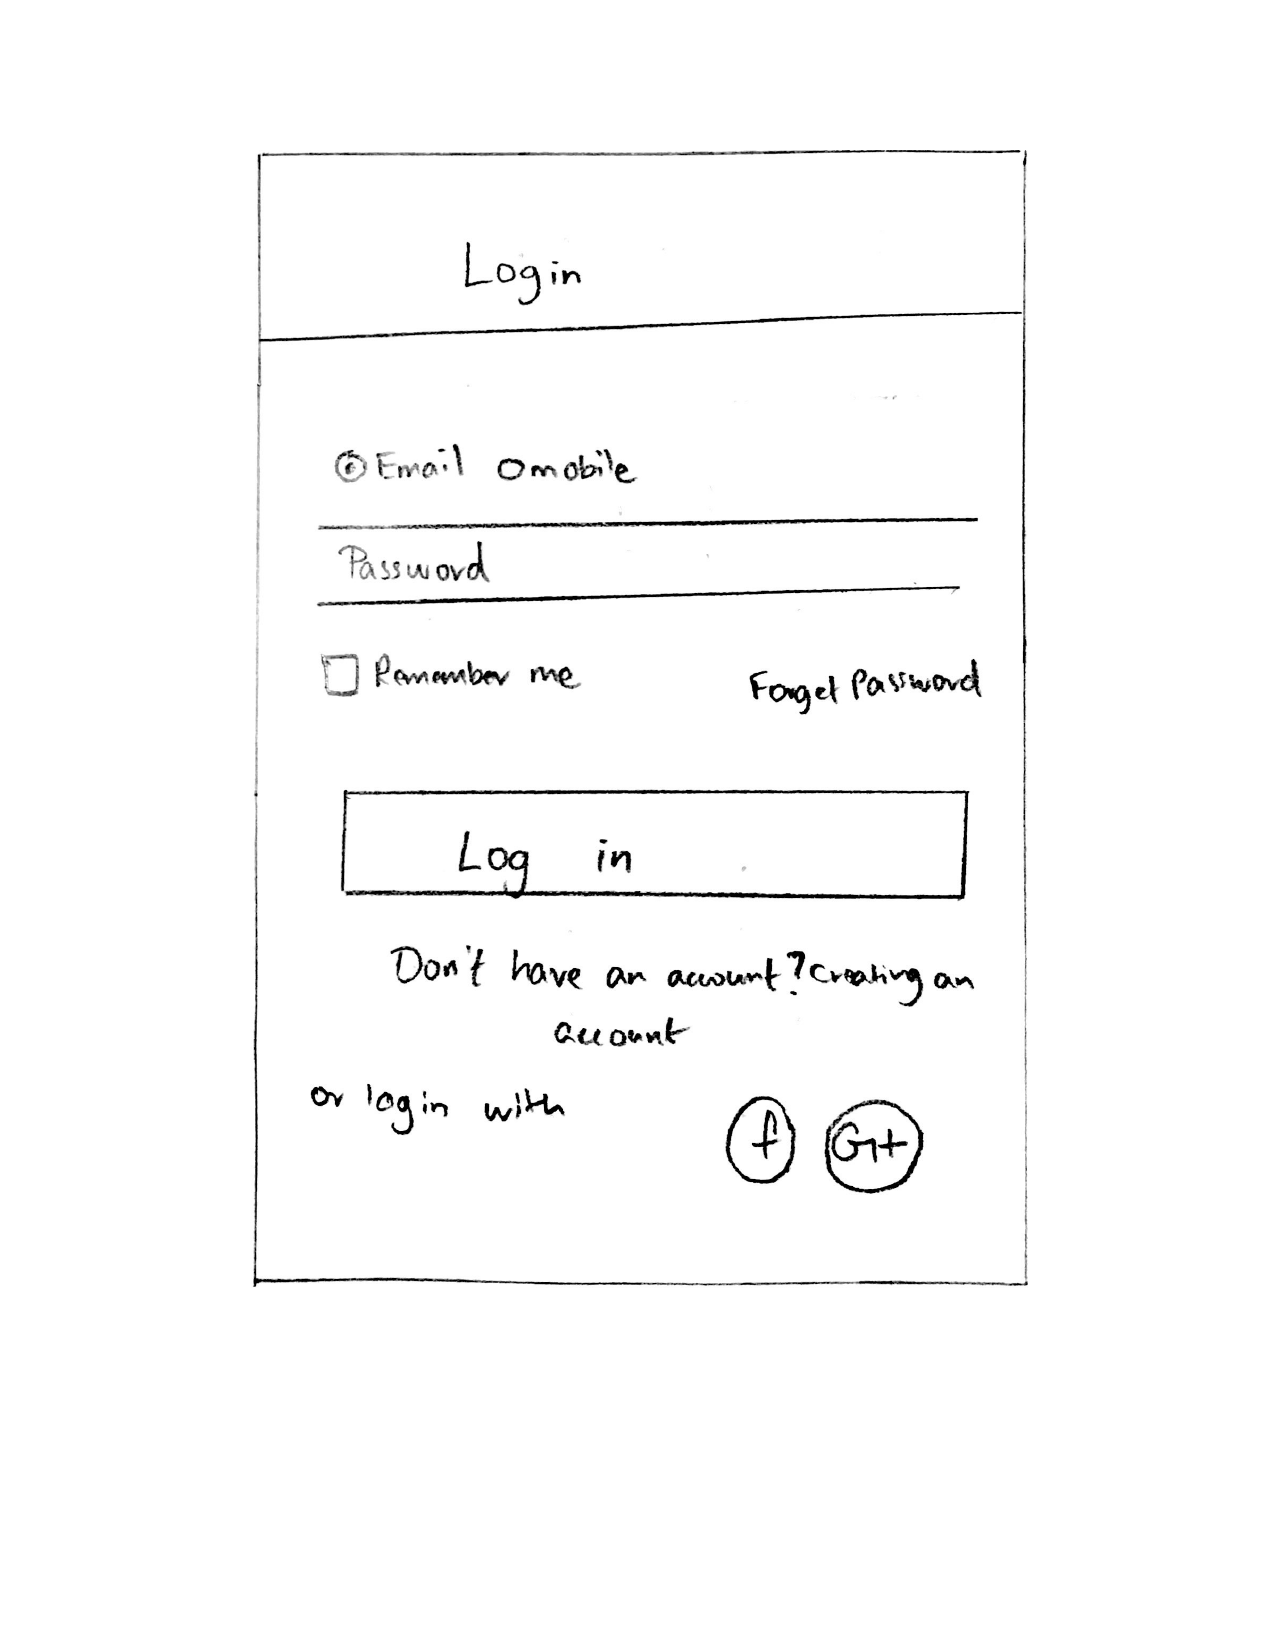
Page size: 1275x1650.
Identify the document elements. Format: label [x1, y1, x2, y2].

picture [247, 150, 1028, 1288]
